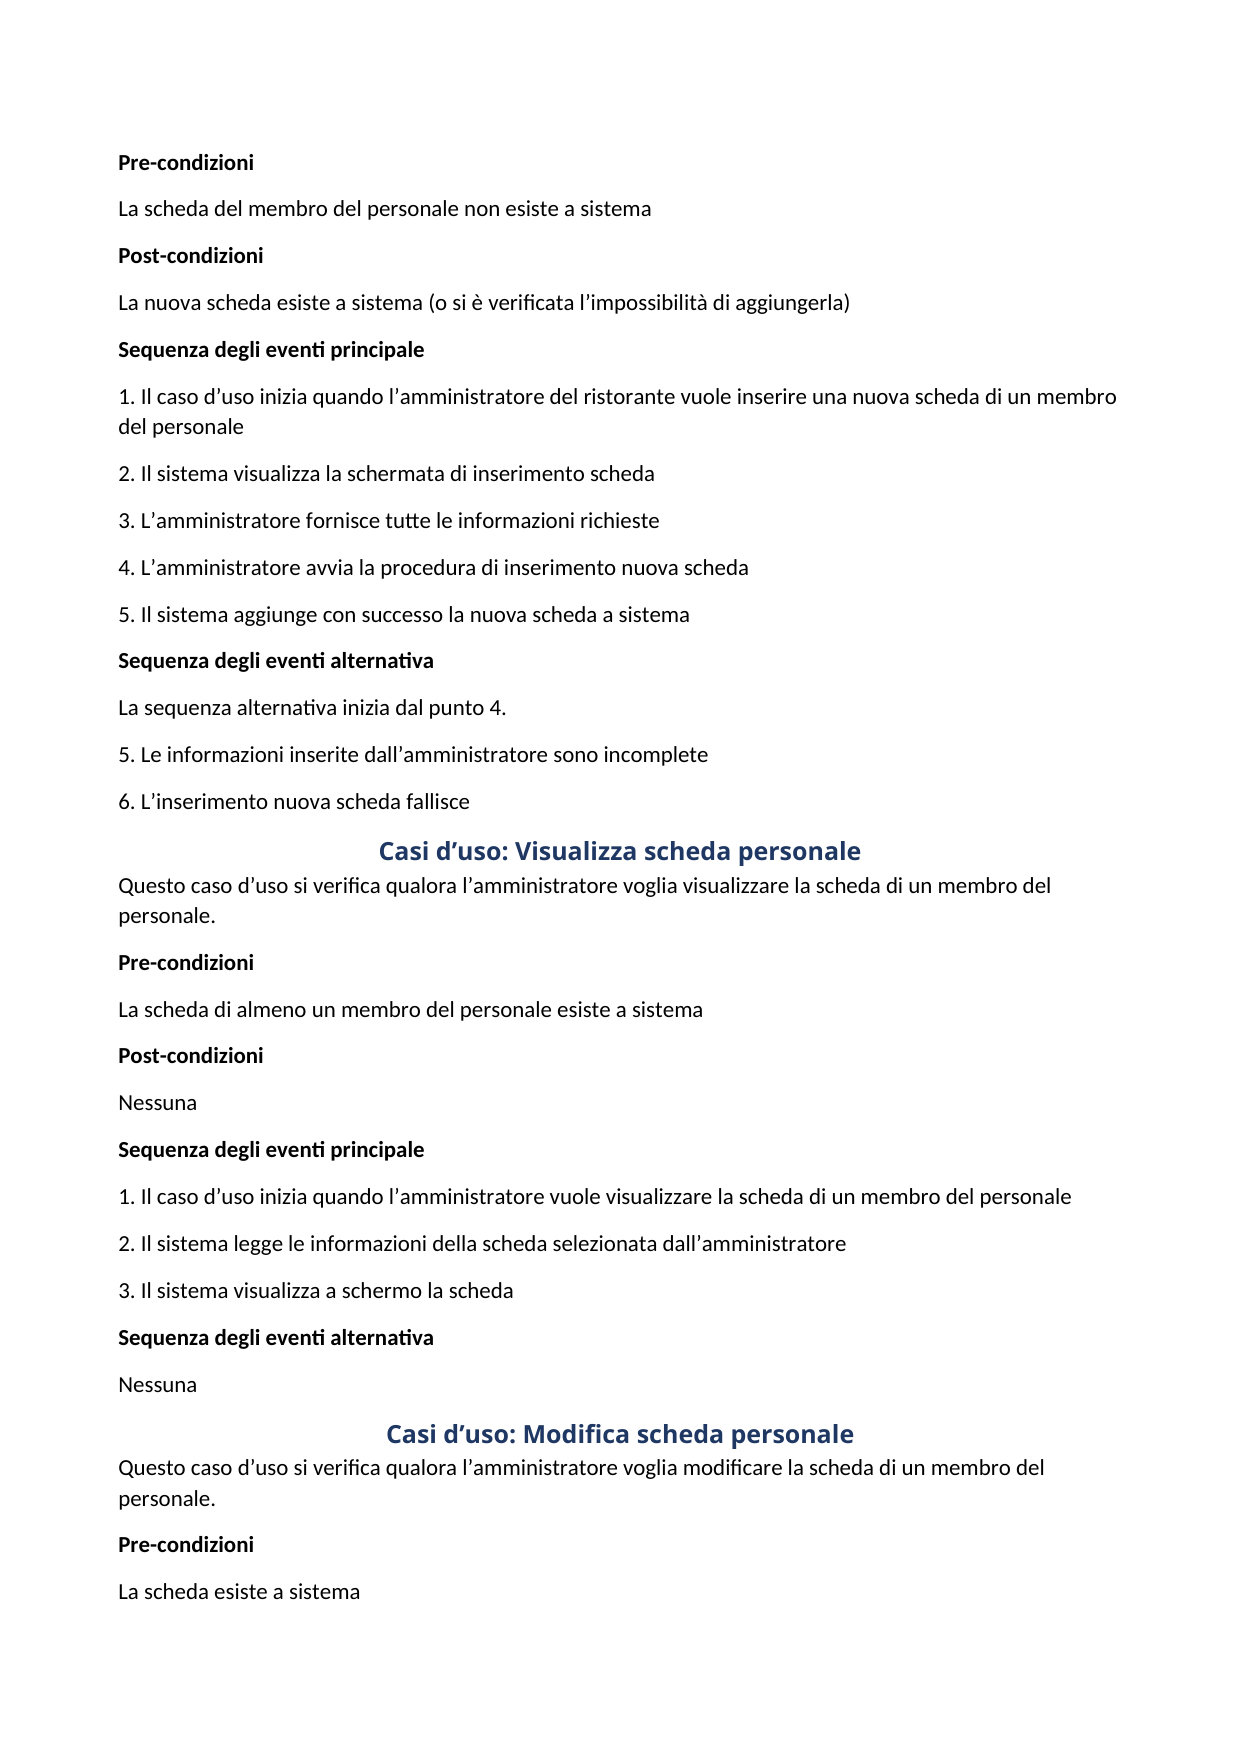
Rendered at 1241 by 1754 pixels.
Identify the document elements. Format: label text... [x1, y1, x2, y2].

text Sequenza degli eventi alternativa [118, 1323, 1122, 1351]
text Sequenza degli eventi principale [118, 1135, 1122, 1163]
text La nuova scheda esiste a sistema (o si è verificata l’impossibilità di aggiungerla) [118, 288, 1122, 316]
text 1. Il caso d’uso inizia quando l’amministratore del ristorante vuole inserire una nuova scheda di un membro del personale [118, 382, 1122, 440]
text 2. Il sistema legge le informazioni della scheda selezionata dall’amministratore [118, 1229, 1122, 1257]
text 5. Il sistema aggiunge con successo la nuova scheda a sistema [118, 600, 1122, 628]
text 3. L’amministratore fornisce tutte le informazioni richieste [118, 506, 1122, 534]
text 2. Il sistema visualizza la schermata di inserimento scheda [118, 459, 1122, 487]
text 6. L’inserimento nuova scheda fallisce [118, 787, 1122, 815]
subtitle Casi d’uso: Modifica scheda personale [118, 1417, 1122, 1451]
text La scheda di almeno un membro del personale esiste a sistema [118, 995, 1122, 1023]
text Post-condizioni [118, 241, 1122, 269]
text Nessuna [118, 1370, 1122, 1398]
text 3. Il sistema visualizza a schermo la scheda [118, 1276, 1122, 1304]
text La sequenza alternativa inizia dal punto 4. [118, 693, 1122, 721]
text 4. L’amministratore avvia la procedura di inserimento nuova scheda [118, 553, 1122, 581]
text Pre-condizioni [118, 148, 1122, 176]
text Pre-condizioni [118, 948, 1122, 976]
text La scheda esiste a sistema [118, 1577, 1122, 1605]
text La scheda del membro del personale non esiste a sistema [118, 194, 1122, 222]
text Post-condizioni [118, 1042, 1122, 1070]
subtitle Casi d’uso: Visualizza scheda personale [118, 834, 1122, 868]
text Sequenza degli eventi alternativa [118, 647, 1122, 674]
text Pre-condizioni [118, 1531, 1122, 1558]
text Sequenza degli eventi principale [118, 335, 1122, 363]
text Nessuna [118, 1088, 1122, 1117]
text Questo caso d’uso si verifica qualora l’amministratore voglia modificare la scheda di un membro del personale. [118, 1453, 1122, 1512]
text Questo caso d’uso si verifica qualora l’amministratore voglia visualizzare la scheda di un membro del personale. [118, 871, 1122, 929]
text 1. Il caso d’uso inizia quando l’amministratore vuole visualizzare la scheda di un membro del personale [118, 1182, 1122, 1210]
text 5. Le informazioni inserite dall’amministratore sono incomplete [118, 740, 1122, 768]
